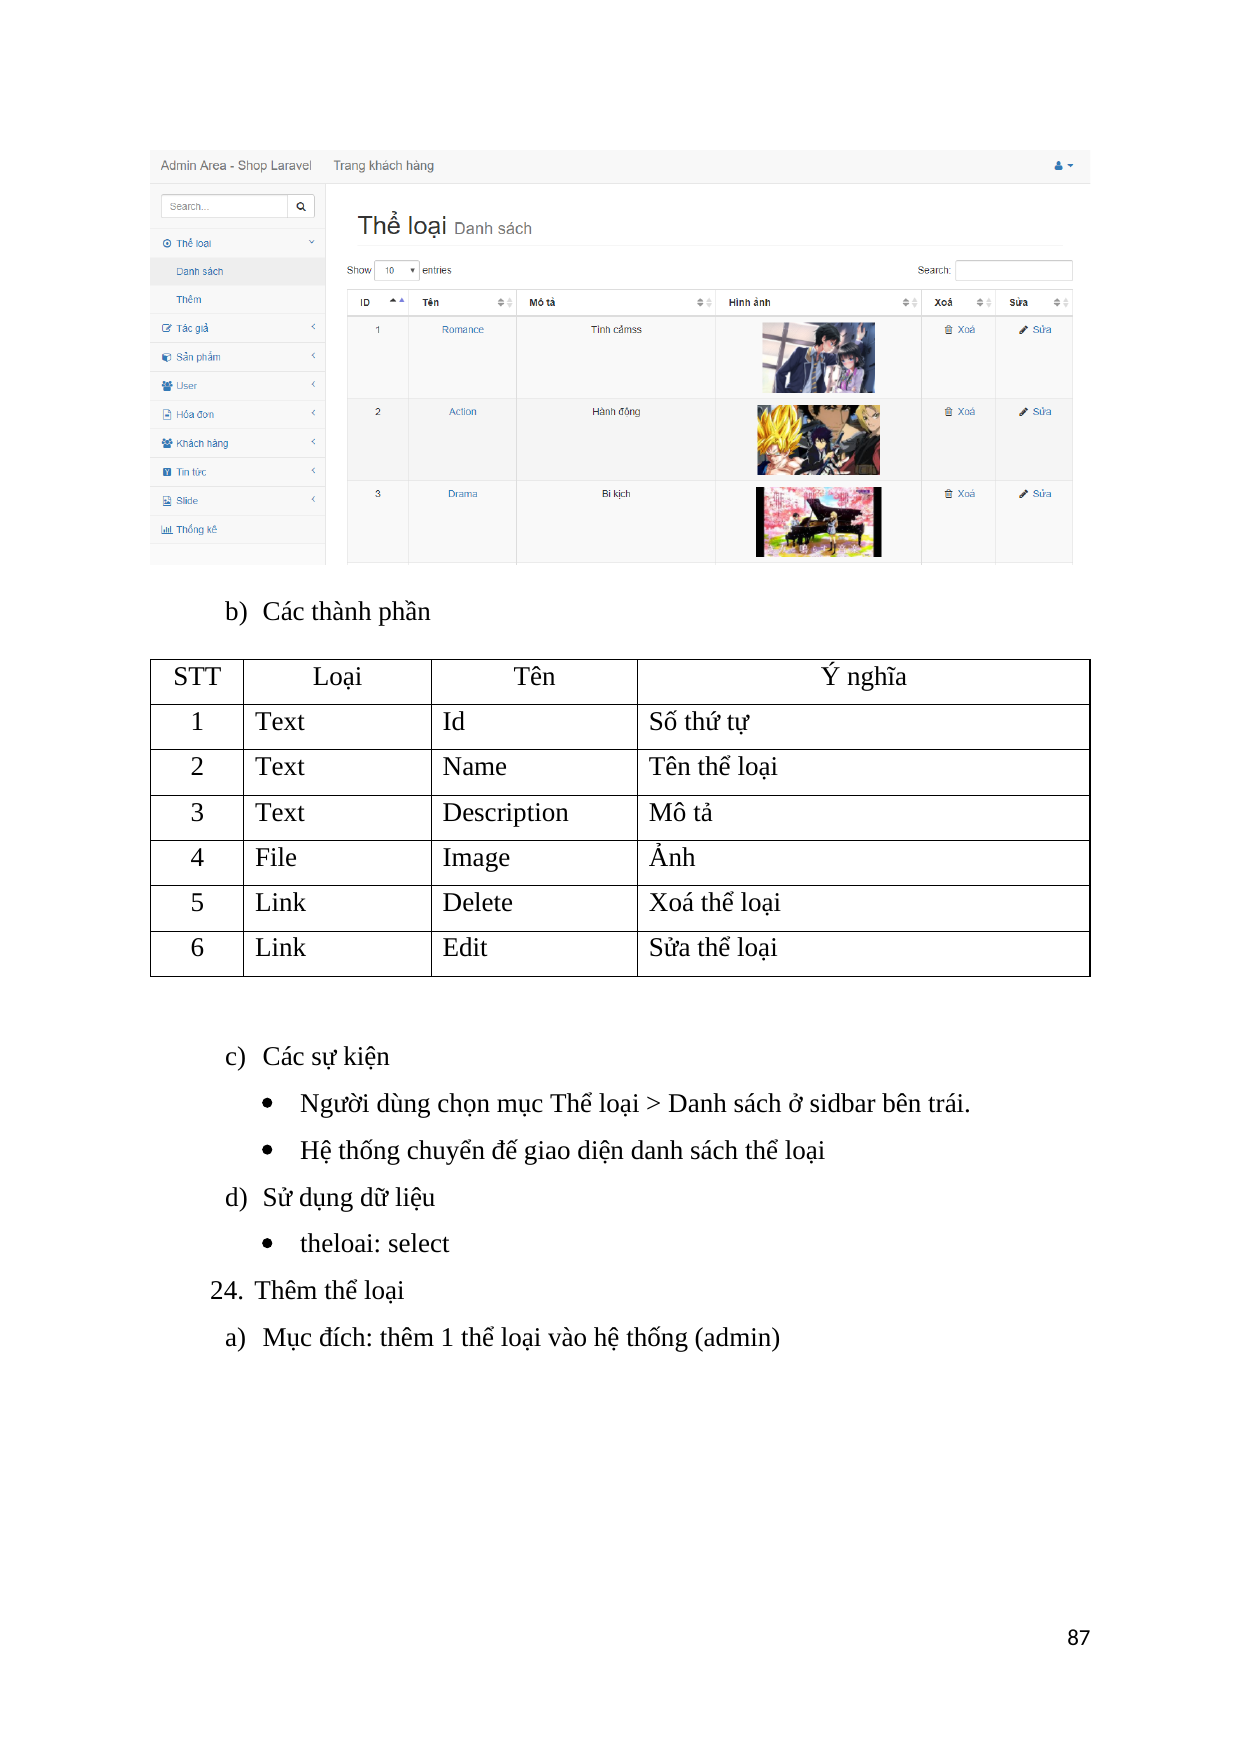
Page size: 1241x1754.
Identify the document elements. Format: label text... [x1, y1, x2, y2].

table_cell Id [432, 705, 637, 749]
table_cell Text [244, 796, 431, 840]
list Mục đích: thêm 1 thể loại vào hệ thống (admin) [225, 1321, 1090, 1352]
list Người dùng chọn mục Thể loại > Danh sách ở sidbar bên trái. [262, 1087, 1090, 1118]
table_cell Số thứ tự [638, 705, 1089, 749]
list Sử dụng dữ liệu [225, 1181, 1090, 1212]
list Các thành phần [225, 595, 1090, 626]
table_header STT [151, 660, 243, 704]
table_cell Delete [432, 886, 637, 931]
table_cell Xoá thể loại [638, 886, 1089, 931]
table_cell File [244, 841, 431, 885]
table_cell Edit [432, 932, 637, 976]
table_cell 1 [151, 705, 243, 749]
table_header Ý nghĩa [638, 660, 1089, 704]
list Hệ thống chuyển đế giao diện danh sách thể loại [262, 1134, 1090, 1165]
table_header Loại [244, 660, 431, 704]
table_cell Text [244, 750, 431, 794]
list Các sự kiện [225, 1040, 1090, 1071]
table_cell Image [432, 841, 637, 885]
table_cell Mô tả [638, 796, 1089, 840]
table_cell 3 [151, 796, 243, 840]
table_cell Text [244, 705, 431, 749]
table_cell Ảnh [638, 841, 1089, 885]
table_cell Tên thể loại [638, 750, 1089, 794]
table_cell Link [244, 932, 431, 976]
table_cell 2 [151, 750, 243, 794]
table_cell 4 [151, 841, 243, 885]
list Thêm thể loại [210, 1274, 1090, 1305]
table_header Tên [432, 660, 637, 704]
list theloai: select [262, 1227, 1090, 1258]
table_cell Description [432, 796, 637, 840]
table_cell Sửa thể loại [638, 932, 1089, 976]
table_cell Name [432, 750, 637, 794]
table_cell 5 [151, 886, 243, 931]
table_cell 6 [151, 932, 243, 976]
picture [150, 150, 1091, 565]
table_cell Link [244, 886, 431, 931]
